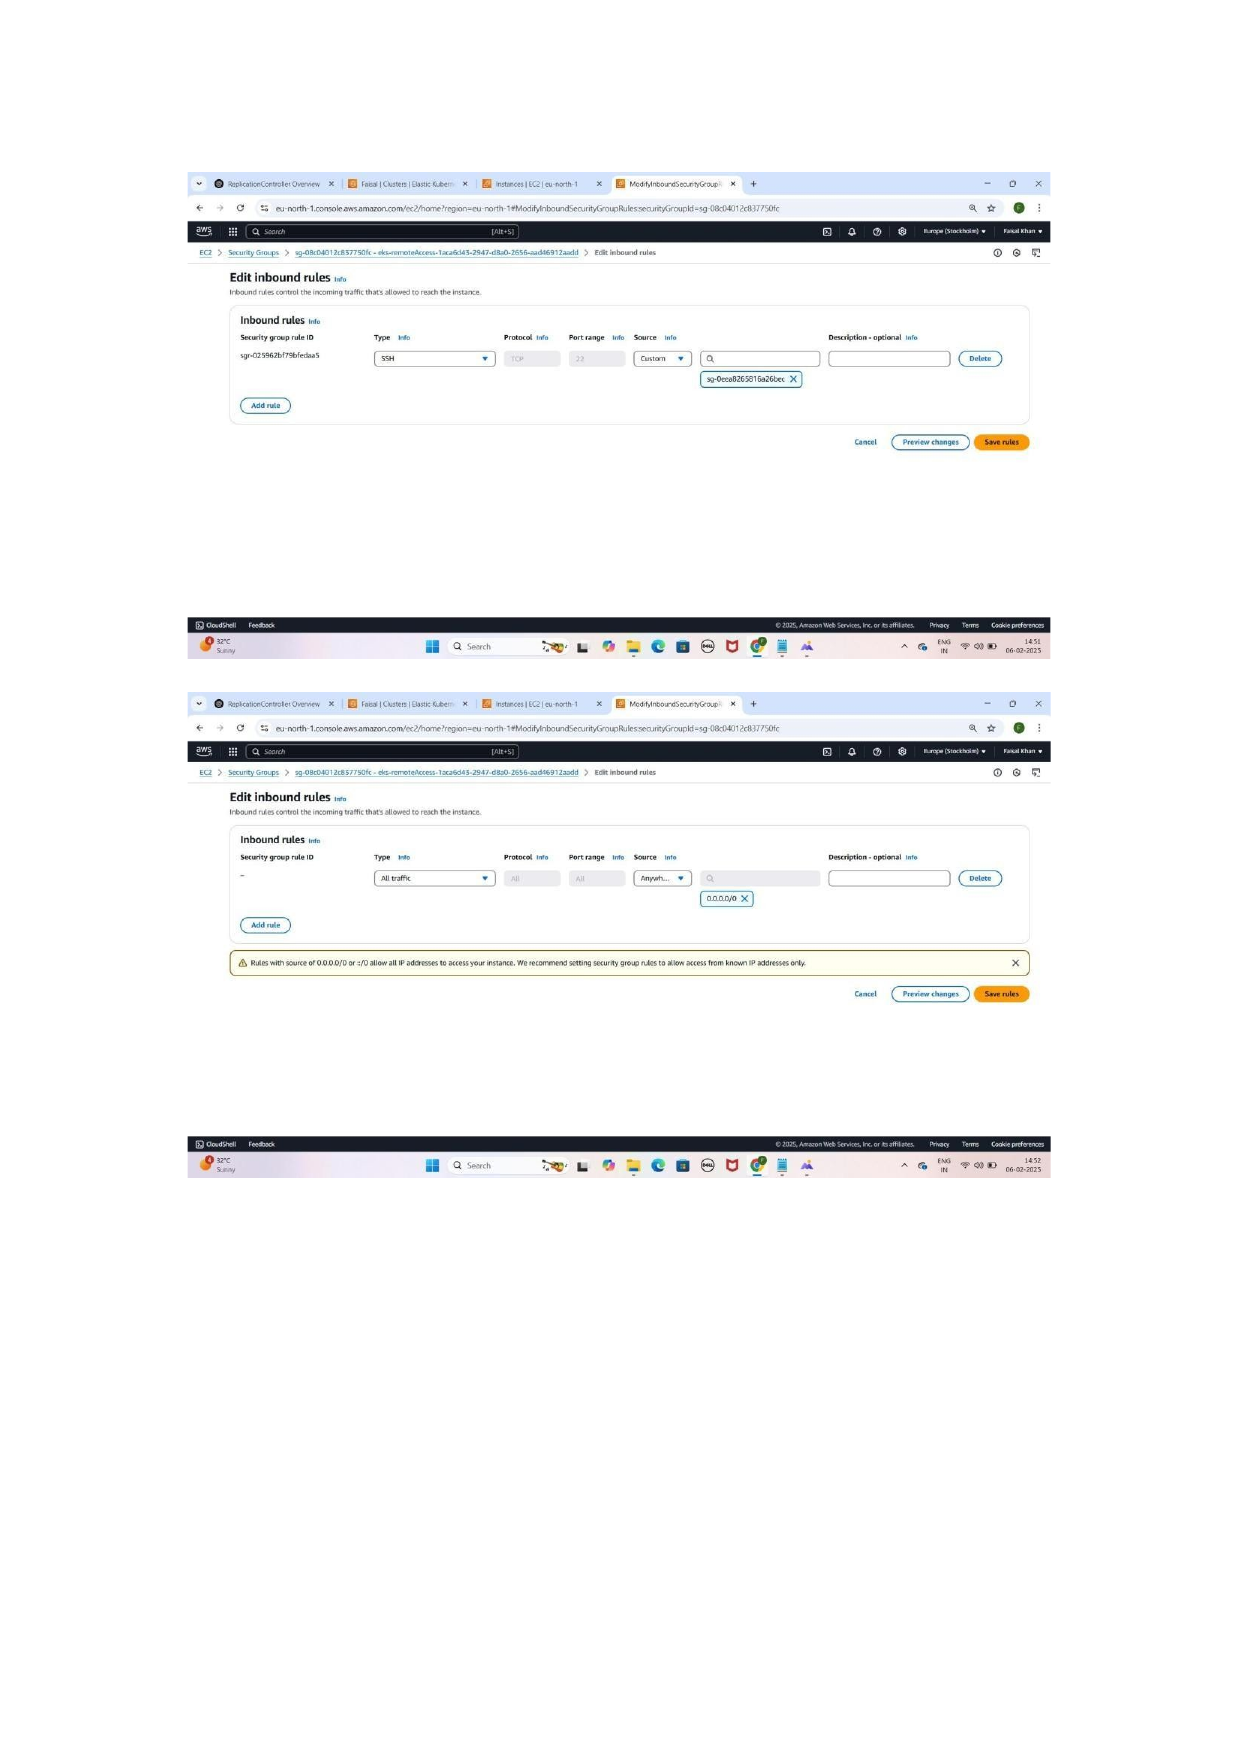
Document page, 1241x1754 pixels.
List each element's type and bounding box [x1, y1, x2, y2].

picture [187, 172, 1051, 659]
picture [187, 692, 1051, 1178]
